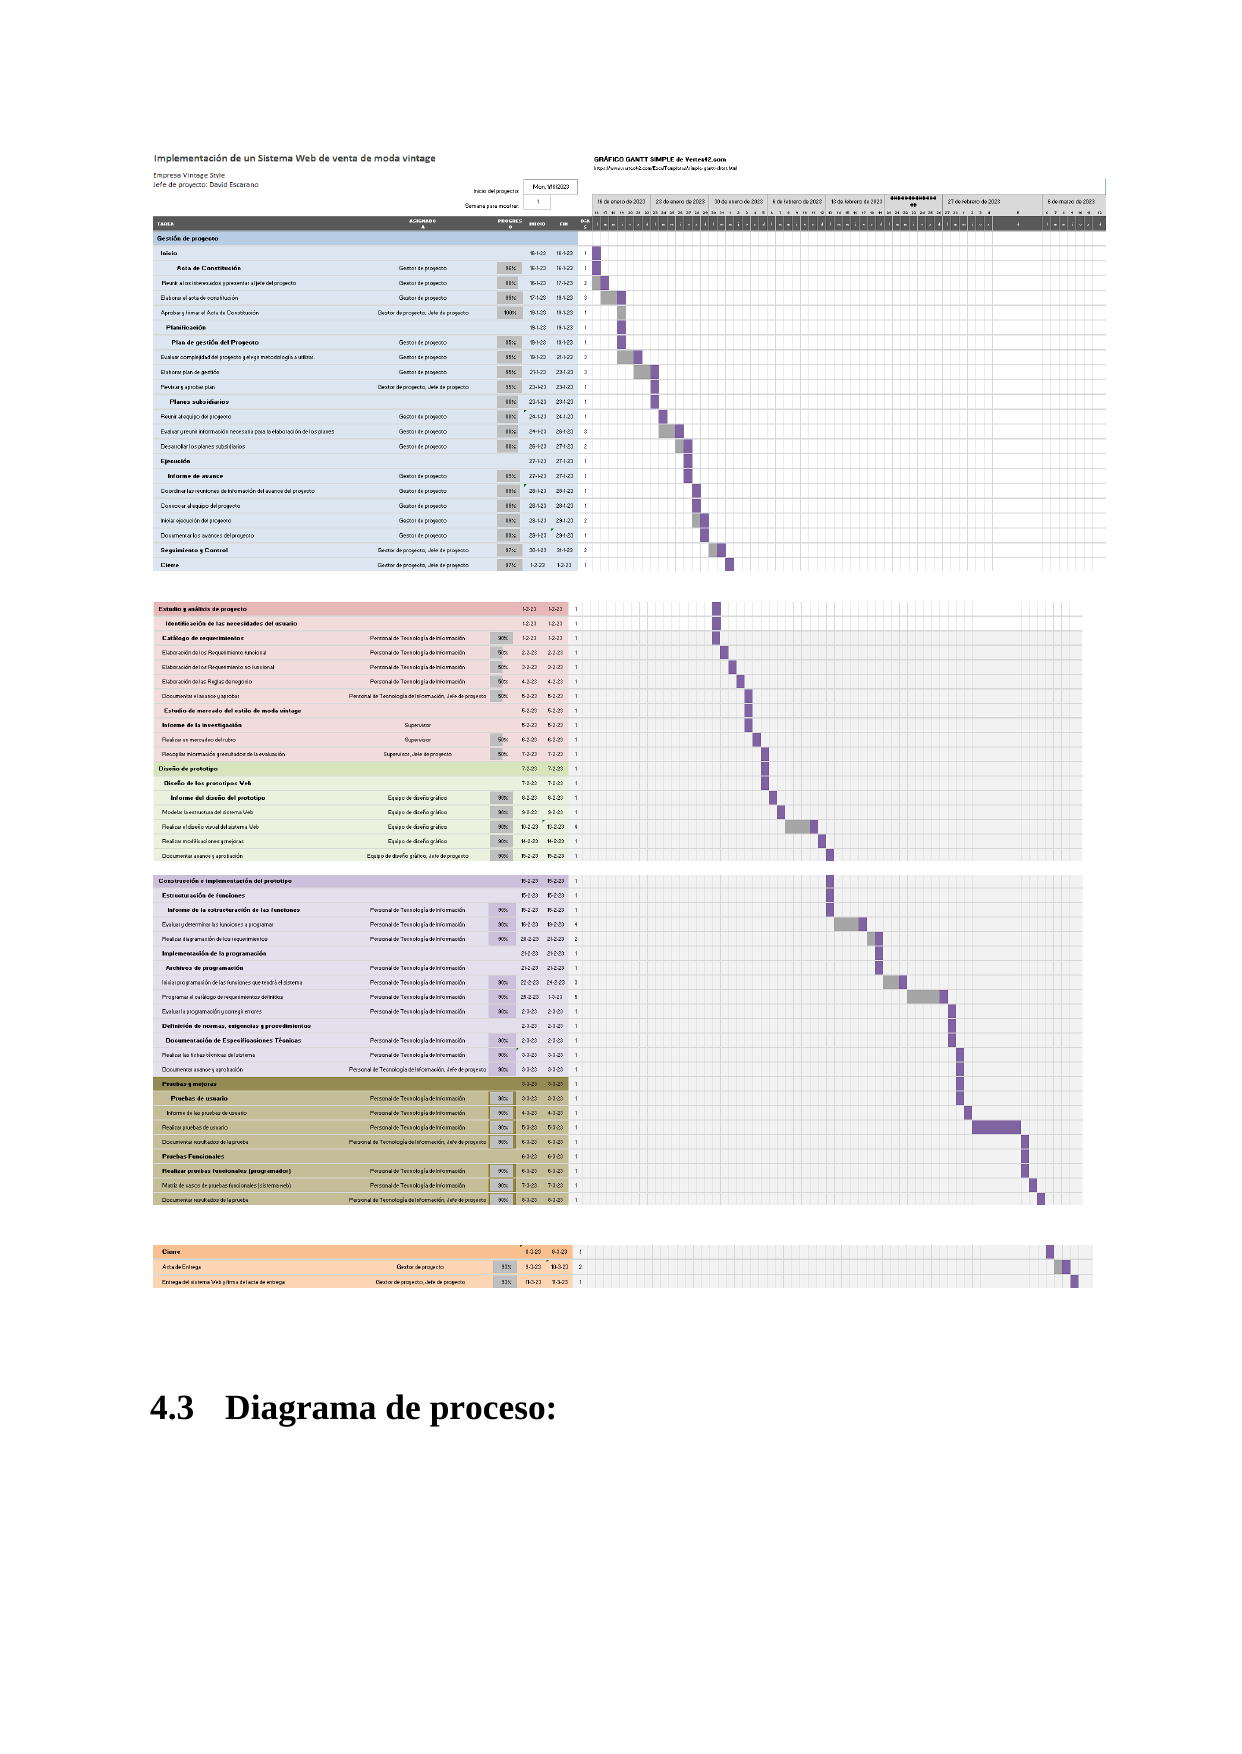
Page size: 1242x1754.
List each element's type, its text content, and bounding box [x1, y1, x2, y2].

picture [153, 602, 1083, 861]
picture [153, 154, 1106, 571]
picture [153, 875, 1083, 1205]
picture [153, 1245, 1093, 1288]
list Diagrama de proceso: [150, 1387, 1225, 1427]
